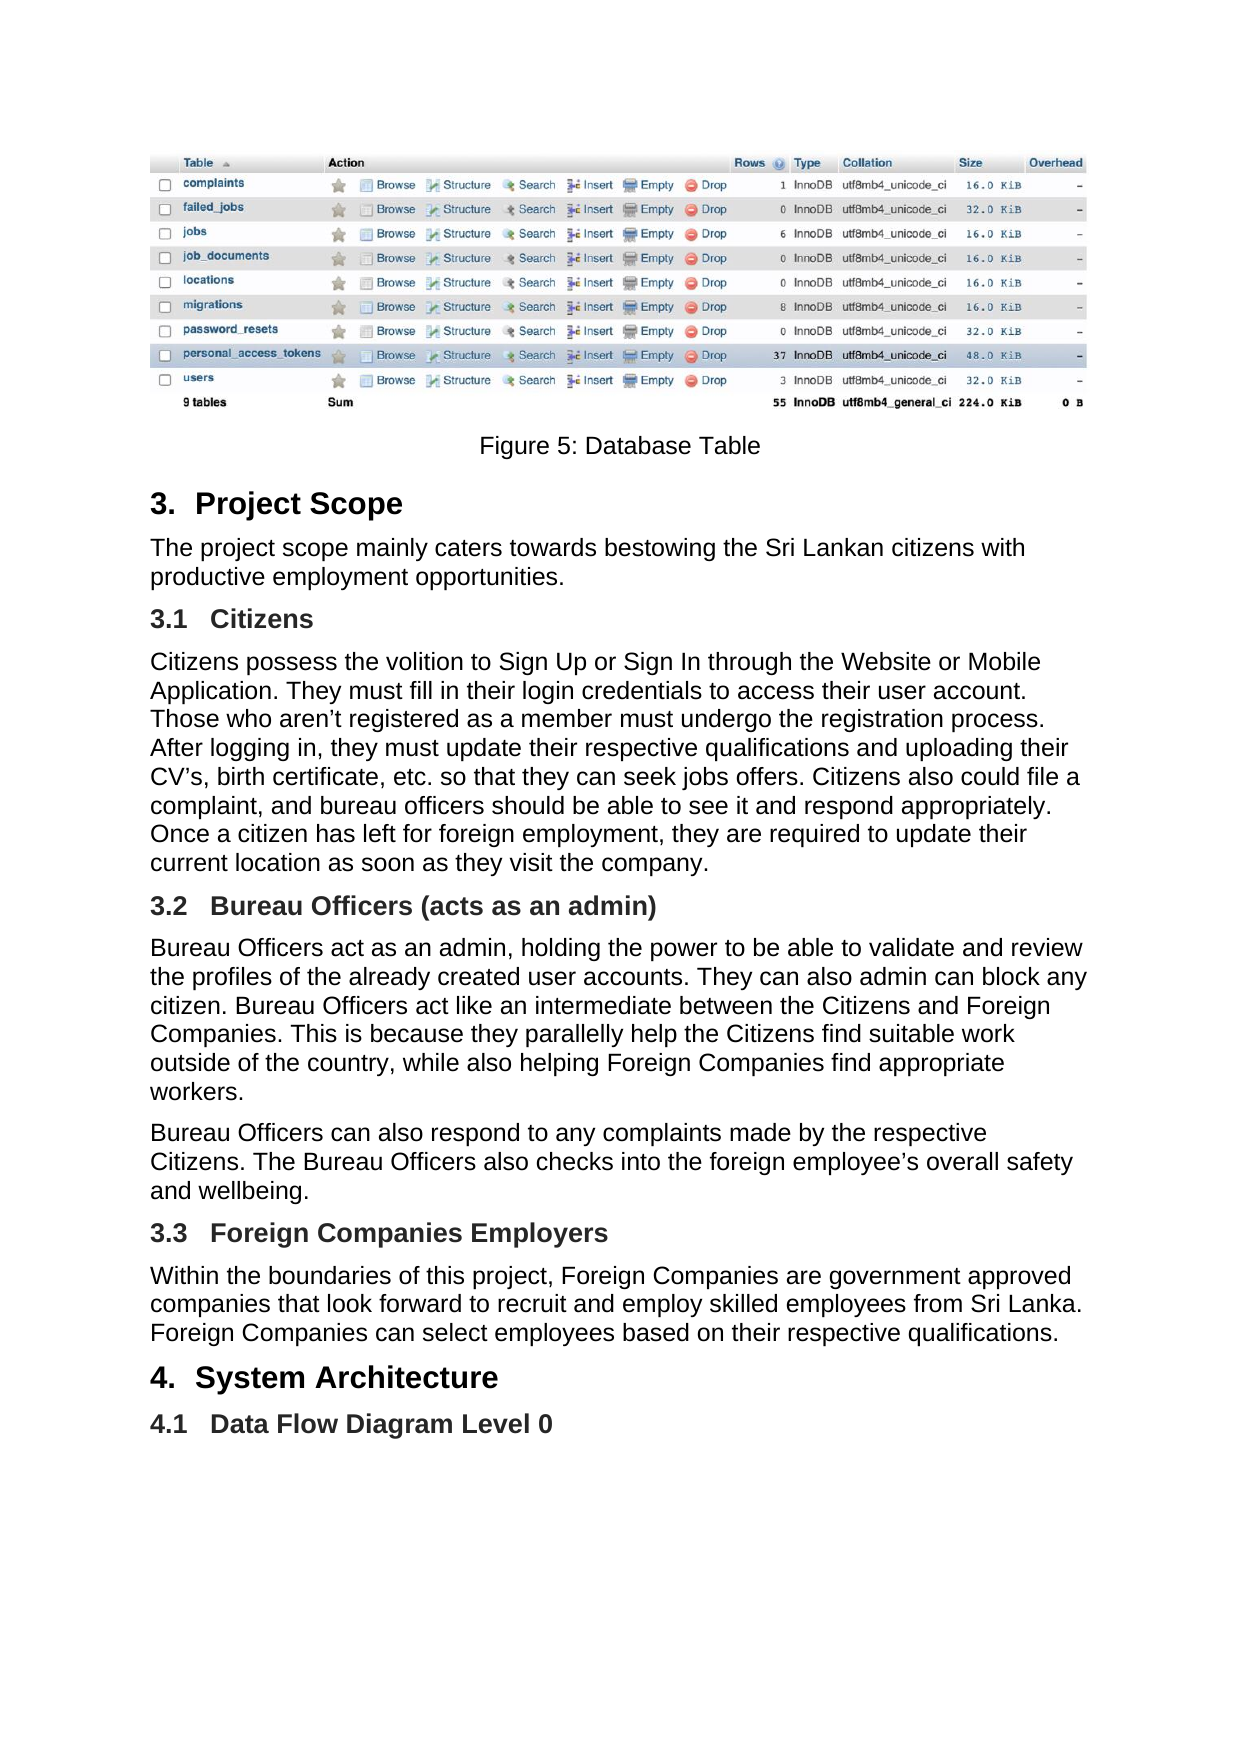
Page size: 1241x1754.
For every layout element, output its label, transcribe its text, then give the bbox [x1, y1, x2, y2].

text Bureau Officers act as an admin, holding the power to be able to validate and review the profiles of the already created user accounts. They can also admin can block any citizen. Bureau Officers act like an intermediate between the Citizens and Foreign Companies. This is because they parallelly help the Citizens find suitable work outside of the country, while also helping Foreign Companies find appropriate workers. [150, 933, 1090, 1106]
text Figure 5: Database Table [150, 431, 1090, 460]
text Citizens possess the volition to Sign Up or Sign In through the Website or Mobile Application. They must fill in their login credentials to access their user account. Those who aren’t registered as a member must undergo the registration process. After logging in, they must update their respective qualifications and uploading their CV’s, birth certificate, etc. so that they can seek jobs offers. Citizens also could file a complaint, and bureau officers should be able to see it and respond appropriately. Once a citizen has left for foreign employment, they are required to update their current location as soon as they visit the company. [150, 647, 1090, 877]
text Within the boundaries of this project, Foreign Companies are government approved companies that look forward to recruit and employ skilled employees from Sri Lanka. Foreign Companies can select employees based on their respective qualifications. [150, 1261, 1090, 1347]
subtitle Project Scope [150, 485, 1090, 521]
subtitle Citizens [150, 603, 1090, 634]
subtitle System Architecture [150, 1359, 1090, 1395]
subtitle Bureau Officers (acts as an admin) [150, 889, 1090, 921]
subtitle Foreign Companies Employers [150, 1217, 1090, 1248]
text Bureau Officers can also respond to any complaints made by the respective Citizens. The Bureau Officers also checks into the foreign employee’s overall safety and wellbeing. [150, 1118, 1090, 1204]
picture [150, 150, 1091, 419]
subtitle Data Flow Diagram Level 0 [150, 1408, 1090, 1439]
text The project scope mainly caters towards bestowing the Sri Lankan citizens with productive employment opportunities. [150, 533, 1090, 591]
